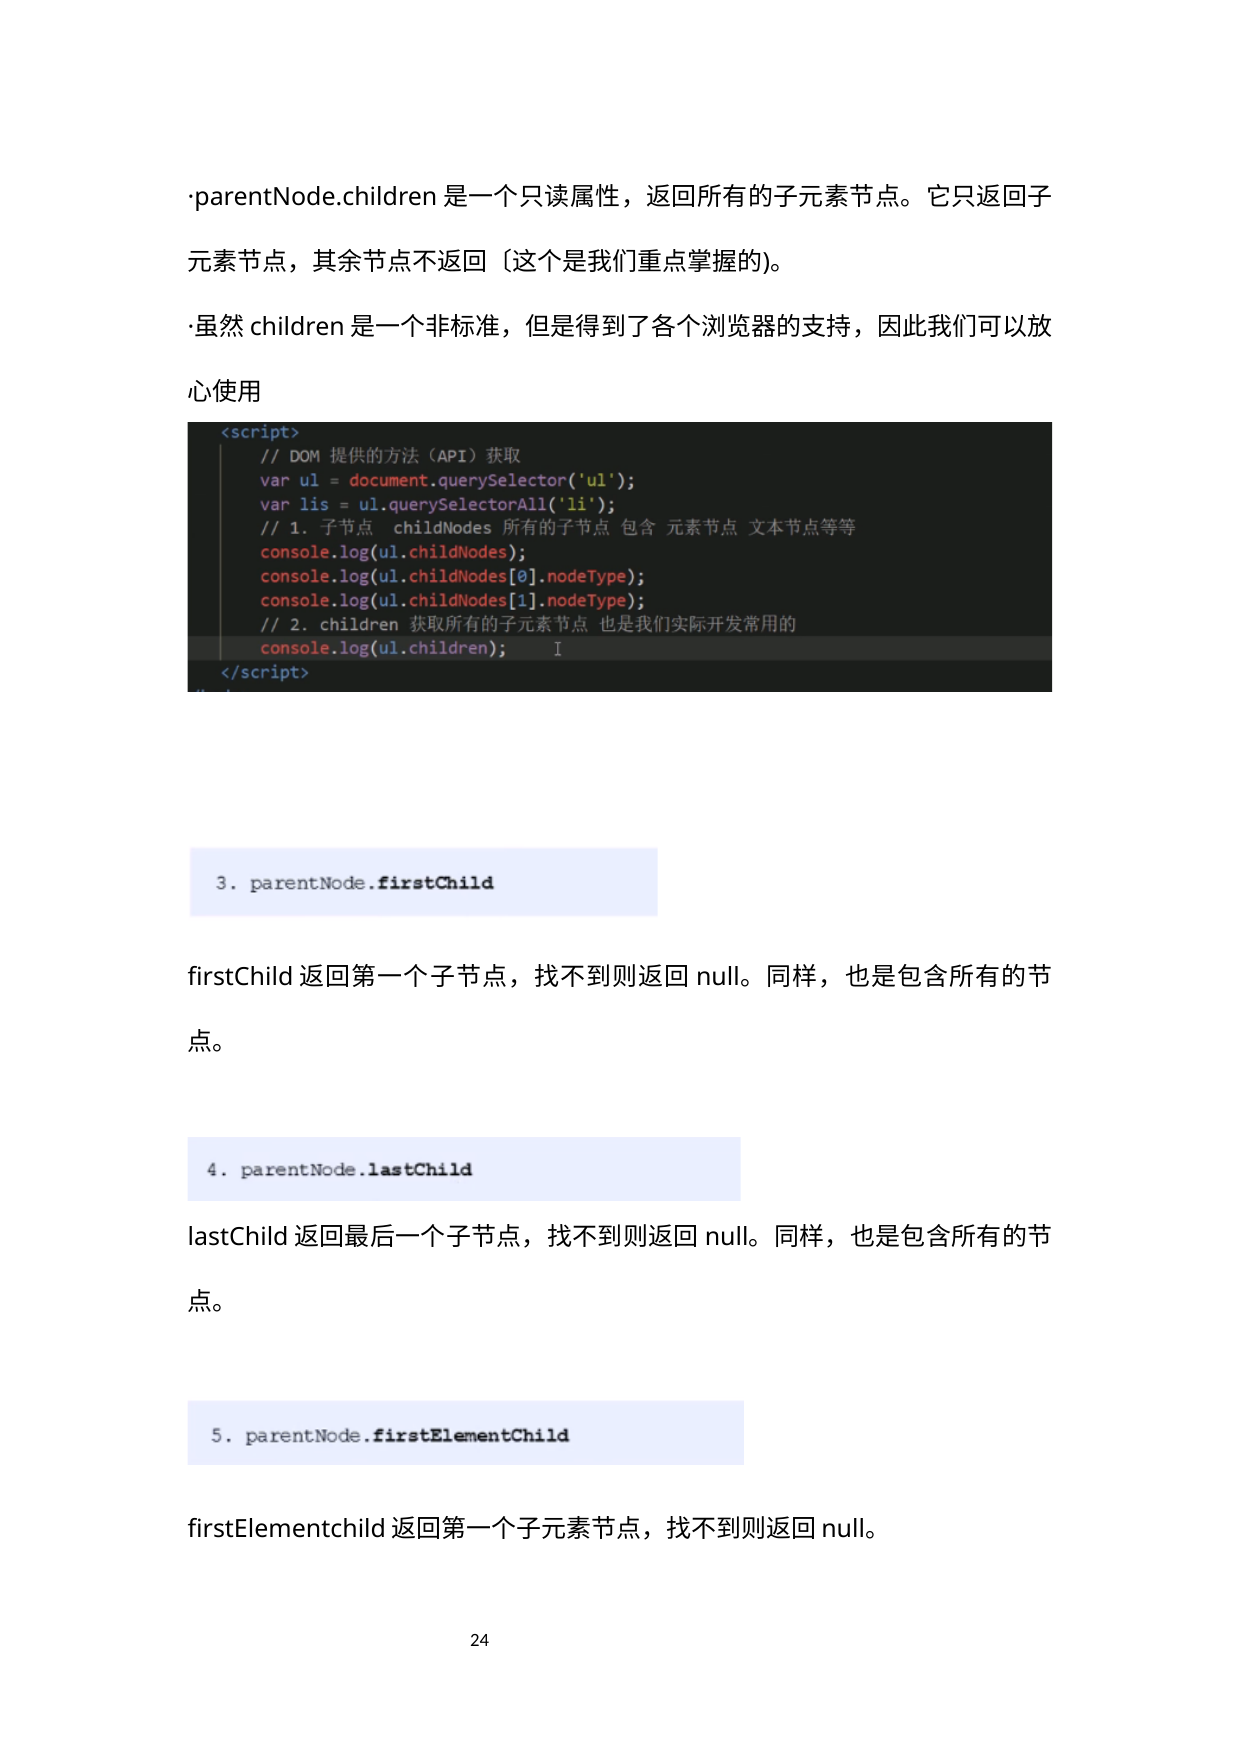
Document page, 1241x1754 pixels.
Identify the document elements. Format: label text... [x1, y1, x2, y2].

picture [187, 1397, 744, 1465]
list ·虽然children是一个非标准，但是得到了各个浏览器的支持，因此我们可以放心使用 [187, 292, 1053, 422]
picture [187, 844, 658, 921]
picture [187, 422, 1053, 692]
list firstChild返回第一个子节点，找不到则返回null。同样，也是包含所有的节点。 [187, 942, 1053, 1072]
list lastChild返回最后一个子节点，找不到则返回null。同样，也是包含所有的节点。 [187, 1202, 1053, 1332]
list ·parentNode.children是一个只读属性，返回所有的子元素节点。它只返回子元素节点，其余节点不返回〔这个是我们重点掌握的)。 [187, 162, 1053, 292]
list firstElementchild返回第一个子元素节点，找不到则返回null。 [187, 1494, 1053, 1559]
picture [187, 1137, 741, 1201]
